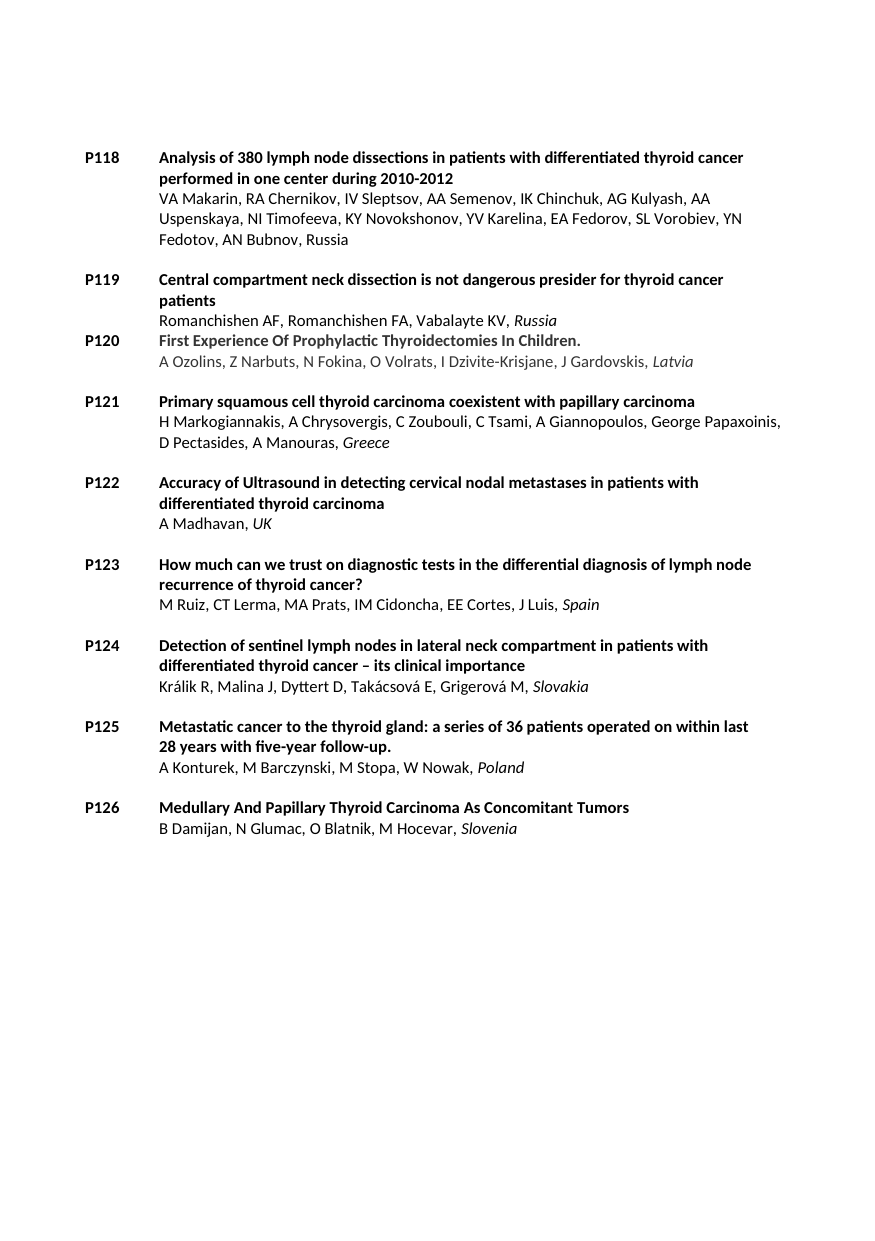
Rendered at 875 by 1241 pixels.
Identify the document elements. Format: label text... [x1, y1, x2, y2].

table_cell Central compartment neck dissection is not dangerous presider for thyroid cancer patients Romanchishen AF, Romanchishen FA, Vabalayte KV, Russia [148, 270, 768, 331]
table_cell How much can we trust on diagnostic tests in the differential diagnosis of lymph node recurrence of thyroid cancer? M Ruiz, CT Lerma, MA Prats, IM Cidoncha, EE Cortes, J Luis, Spain [148, 554, 768, 635]
table_cell Medullary And Papillary Thyroid Carcinoma As Concomitant Tumors B Damijan, N Glumac, O Blatnik, M Hocevar, Slovenia [148, 798, 768, 838]
table_cell P123 [74, 554, 148, 635]
table_cell Metastatic cancer to the thyroid gland: a series of 36 patients operated on within last 28 years with five-year follow-up. A Konturek, M Barczynski, M Stopa, W Nowak, Poland [148, 716, 768, 798]
table_cell First Experience Of Prophylactic Thyroidectomies In Children. A Ozolins, Z Narbuts, N Fokina, O Volrats, I Dzivite-Krisjane, J Gardovskis, Latvia [148, 331, 768, 391]
table_cell P121 [74, 391, 148, 473]
table_cell P119 [74, 270, 148, 331]
table_cell P126 [74, 798, 148, 838]
table_cell P122 [74, 473, 148, 554]
table_cell P120 [74, 331, 148, 391]
table_cell P118 [74, 148, 148, 269]
table_cell Detection of sentinel lymph nodes in lateral neck compartment in patients with differentiated thyroid cancer – its clinical importance Králik R, Malina J, Dyttert D, Takácsová E, Grigerová M, Slovakia [148, 635, 768, 716]
table_cell P125 [74, 716, 148, 798]
table_cell Analysis of 380 lymph node dissections in patients with differentiated thyroid cancer performed in one center during 2010-2012 VA Makarin, RA Chernikov, IV Sleptsov, AA Semenov, IK Chinchuk, AG Kulyash, AA Uspenskaya, NI Timofeeva, KY Novokshonov, YV Karelina, EA Fedorov, SL Vorobiev, YN Fedotov, AN Bubnov, Russia [148, 148, 768, 269]
table_cell P124 [74, 635, 148, 716]
table_cell Accuracy of Ultrasound in detecting cervical nodal metastases in patients with differentiated thyroid carcinoma A Madhavan, UK [148, 473, 768, 554]
table_cell Primary squamous cell thyroid carcinoma coexistent with papillary carcinoma H Markogiannakis, A Chrysovergis, C Zoubouli, C Tsami, A Giannopoulos, George Papaxoinis, D Pectasides, A Manouras, Greece [148, 391, 768, 473]
